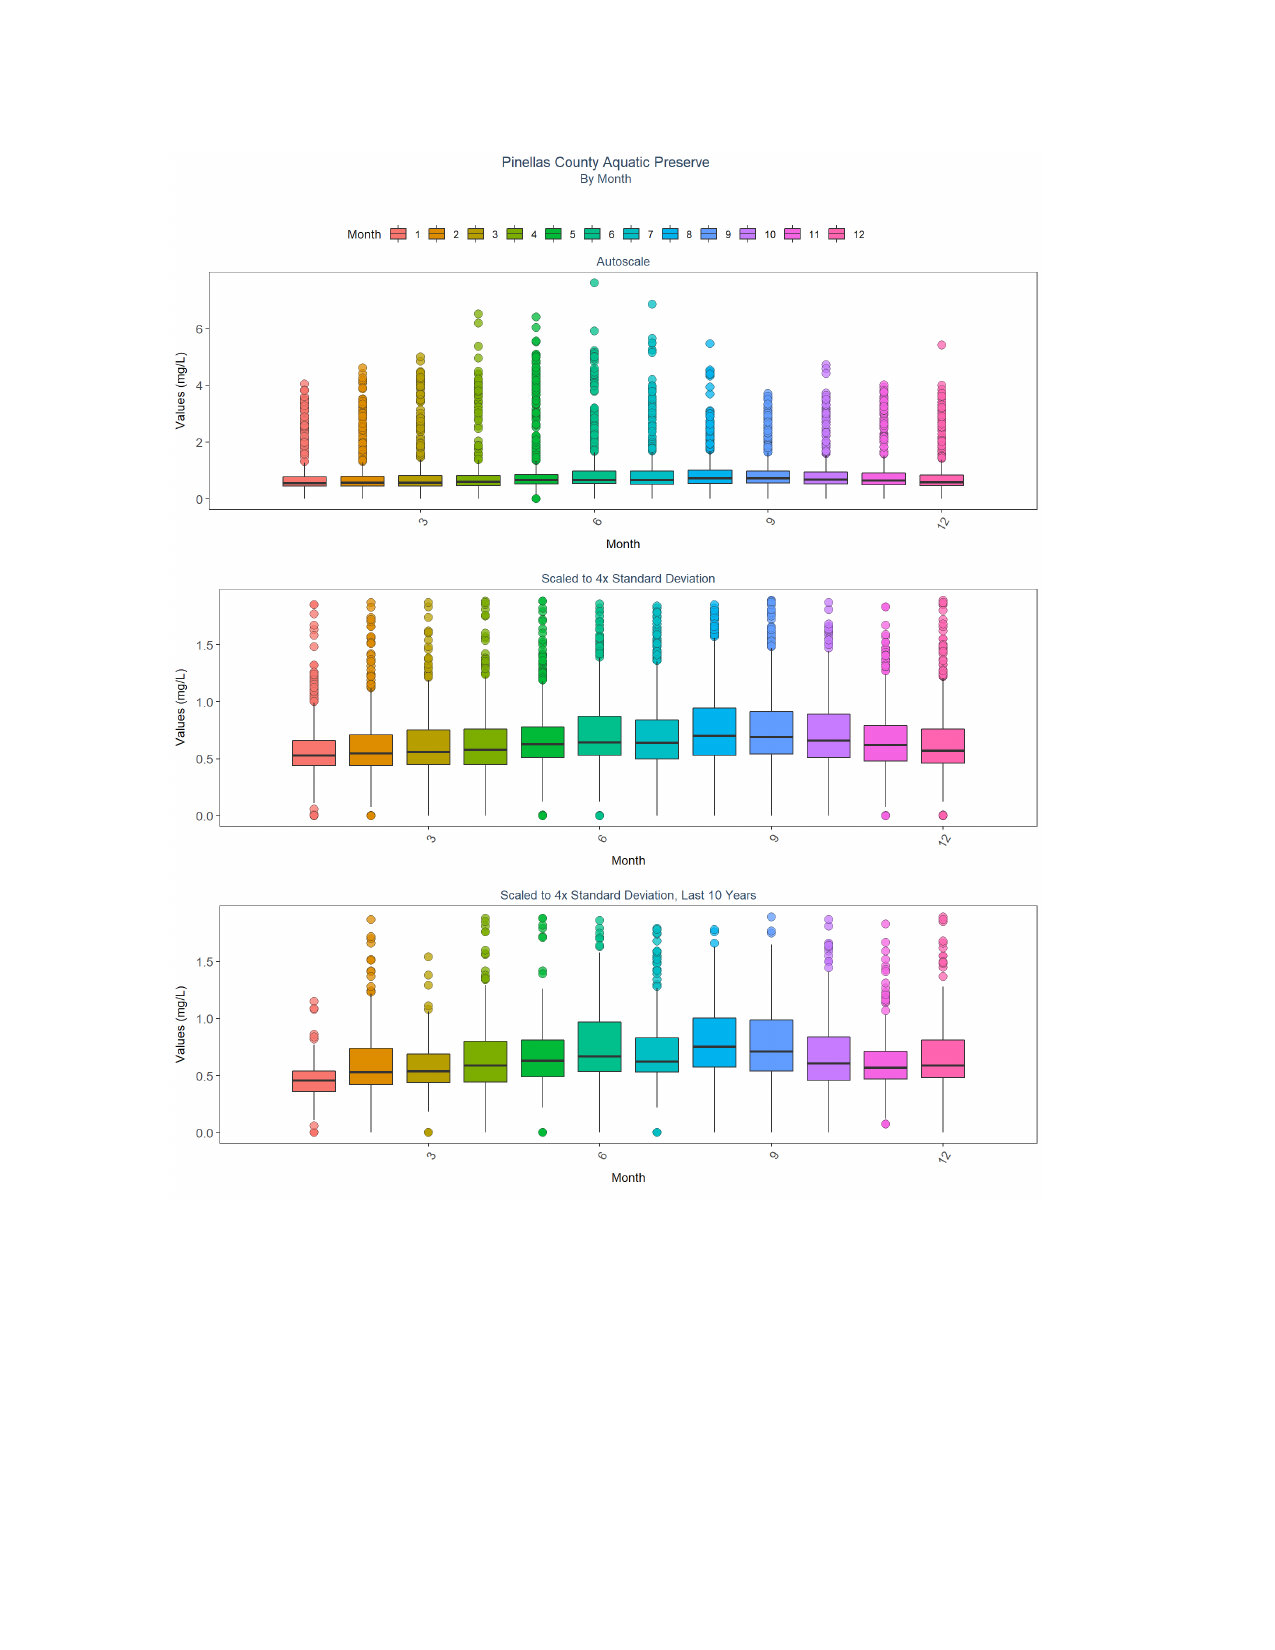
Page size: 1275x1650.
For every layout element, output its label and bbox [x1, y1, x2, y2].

picture [168, 150, 1044, 1200]
